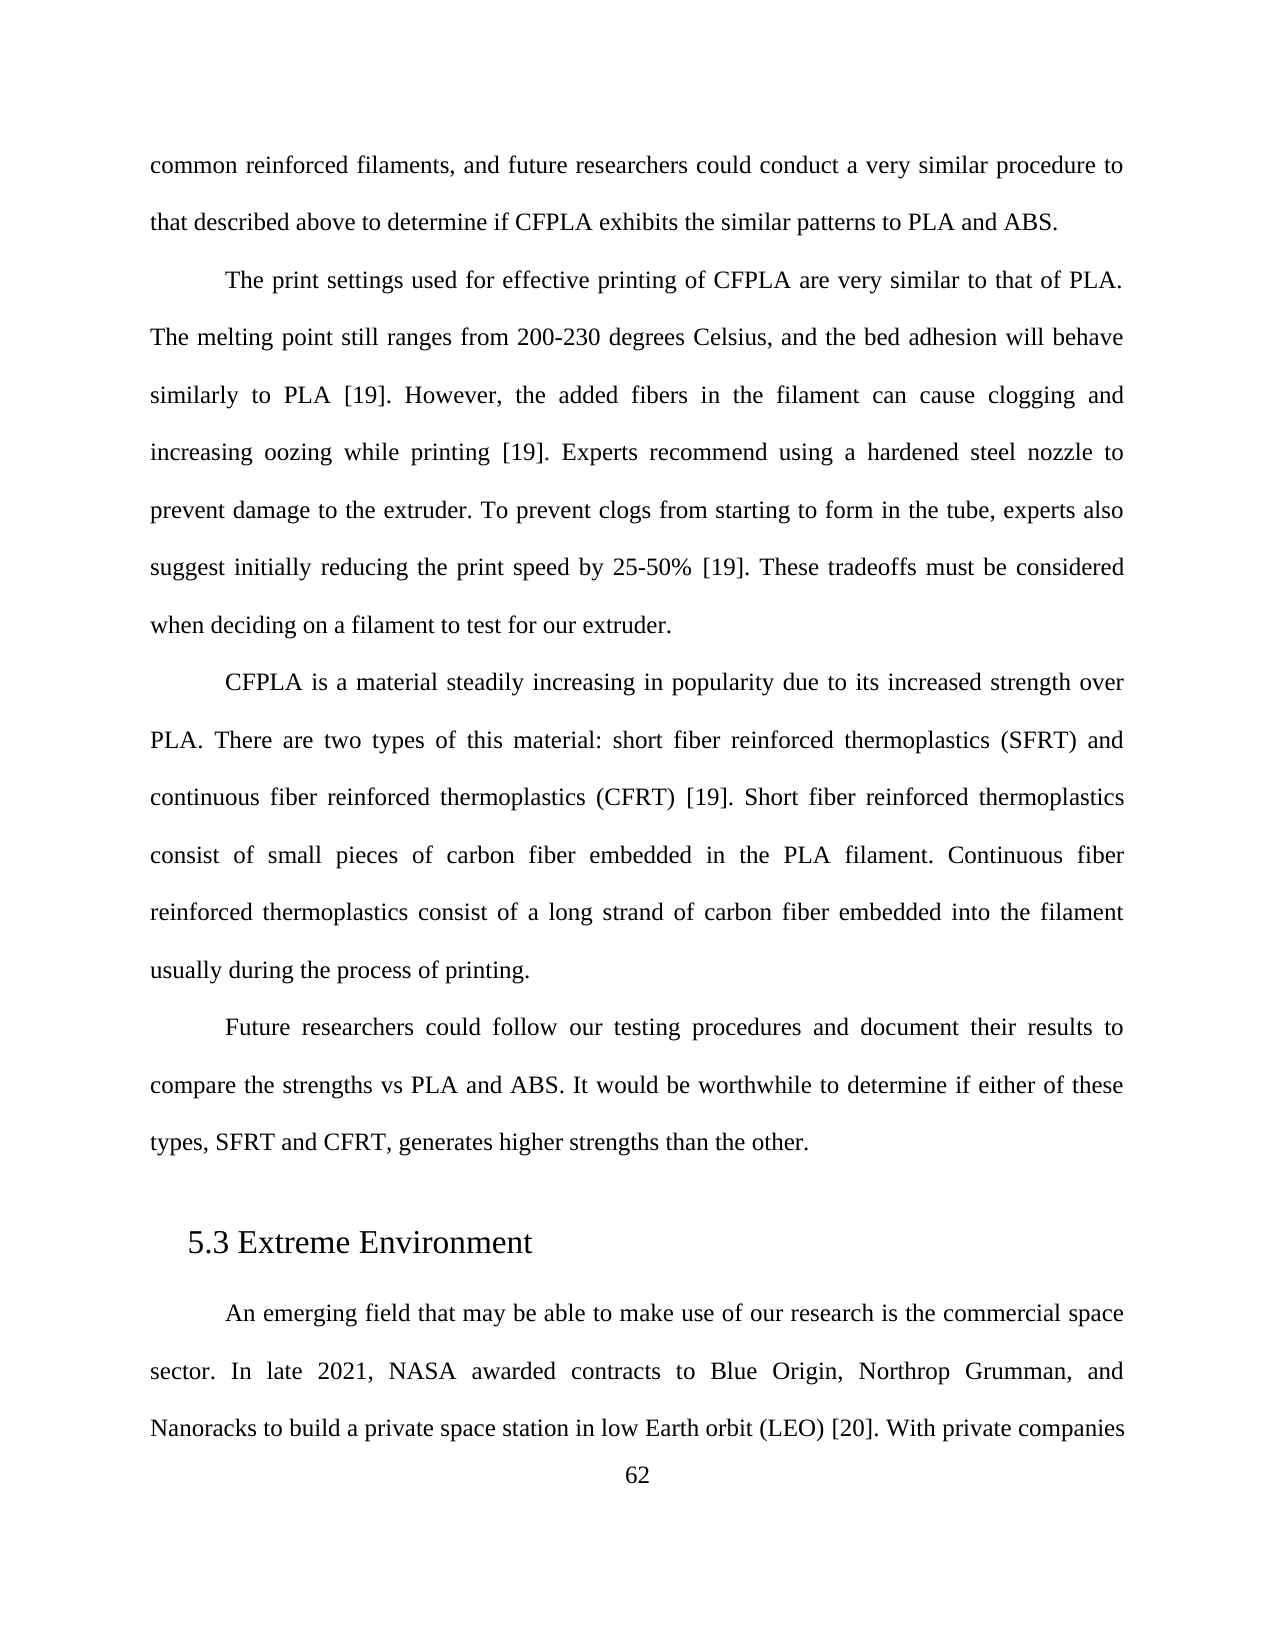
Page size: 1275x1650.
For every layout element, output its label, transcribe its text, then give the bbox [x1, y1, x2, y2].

text The print settings used for effective printing of CFPLA are very similar to that of PLA. The melting point still ranges from 200-230 degrees Celsius, and the bed adhesion will behave similarly to PLA [19]. However, the added fibers in the filament can cause clogging and increasing oozing while printing [19]. Experts recommend using a hardened steel nozzle to prevent damage to the extruder. To prevent clogs from starting to form in the tube, experts also suggest initially reducing the print speed by 25-50% [19]. These tradeoffs must be considered when deciding on a filament to test for our extruder. [150, 265, 1125, 639]
subtitle 5.3 Extreme Environment [187, 1222, 1125, 1261]
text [150, 1298, 1125, 1442]
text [150, 150, 1125, 236]
text Future researchers could follow our testing procedures and document their results to compare the strengths vs PLA and ABS. It would be worthwhile to determine if either of these types, SFRT and CFRT, generates higher strengths than the other. [150, 1012, 1125, 1156]
text CFPLA is a material steadily increasing in popularity due to its increased strength over PLA. There are two types of this material: short fiber reinforced thermoplastics (SFRT) and continuous fiber reinforced thermoplastics (CFRT) [19]. Short fiber reinforced thermoplastics consist of small pieces of carbon fiber embedded in the PLA filament. Continuous fiber reinforced thermoplastics consist of a long strand of carbon fiber embedded into the filament usually during the process of printing. [150, 667, 1125, 984]
